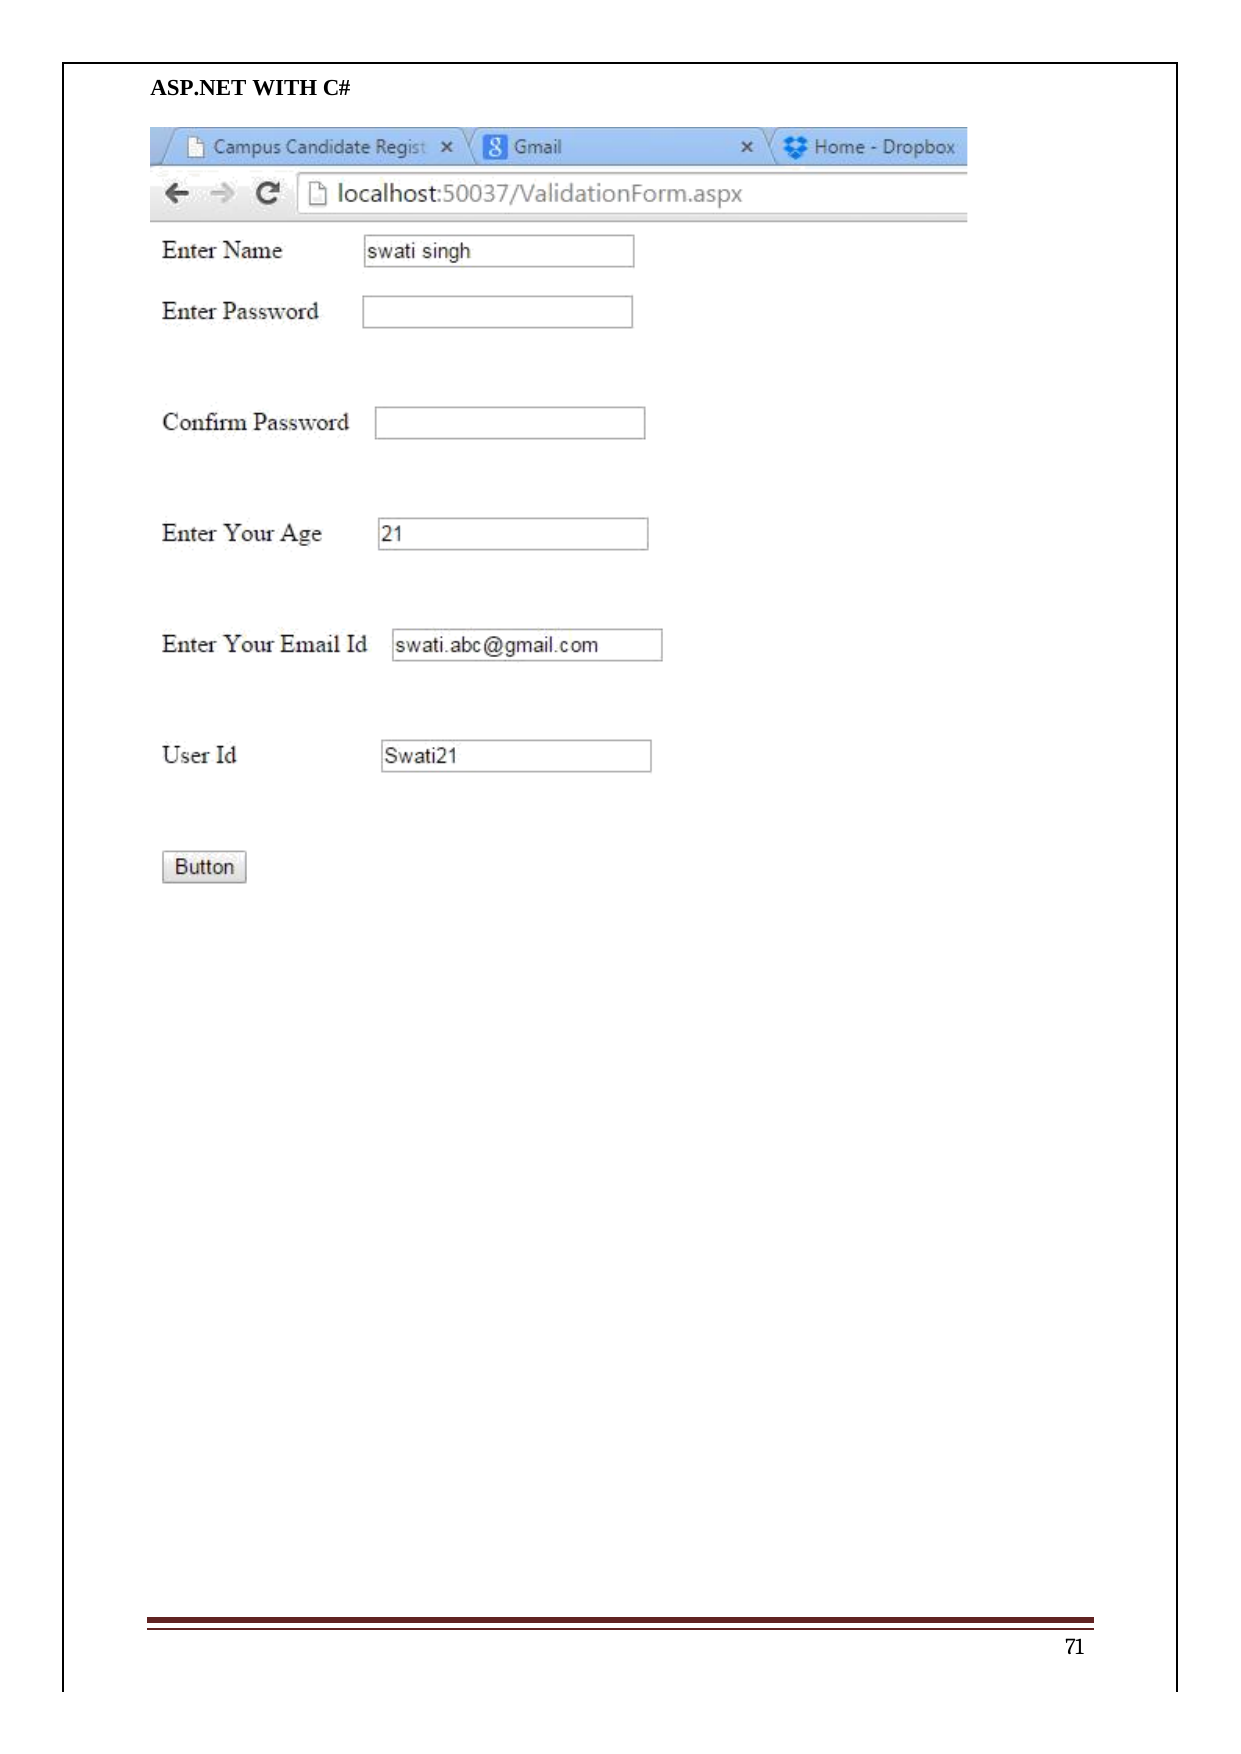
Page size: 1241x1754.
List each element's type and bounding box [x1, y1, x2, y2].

picture [150, 127, 968, 965]
